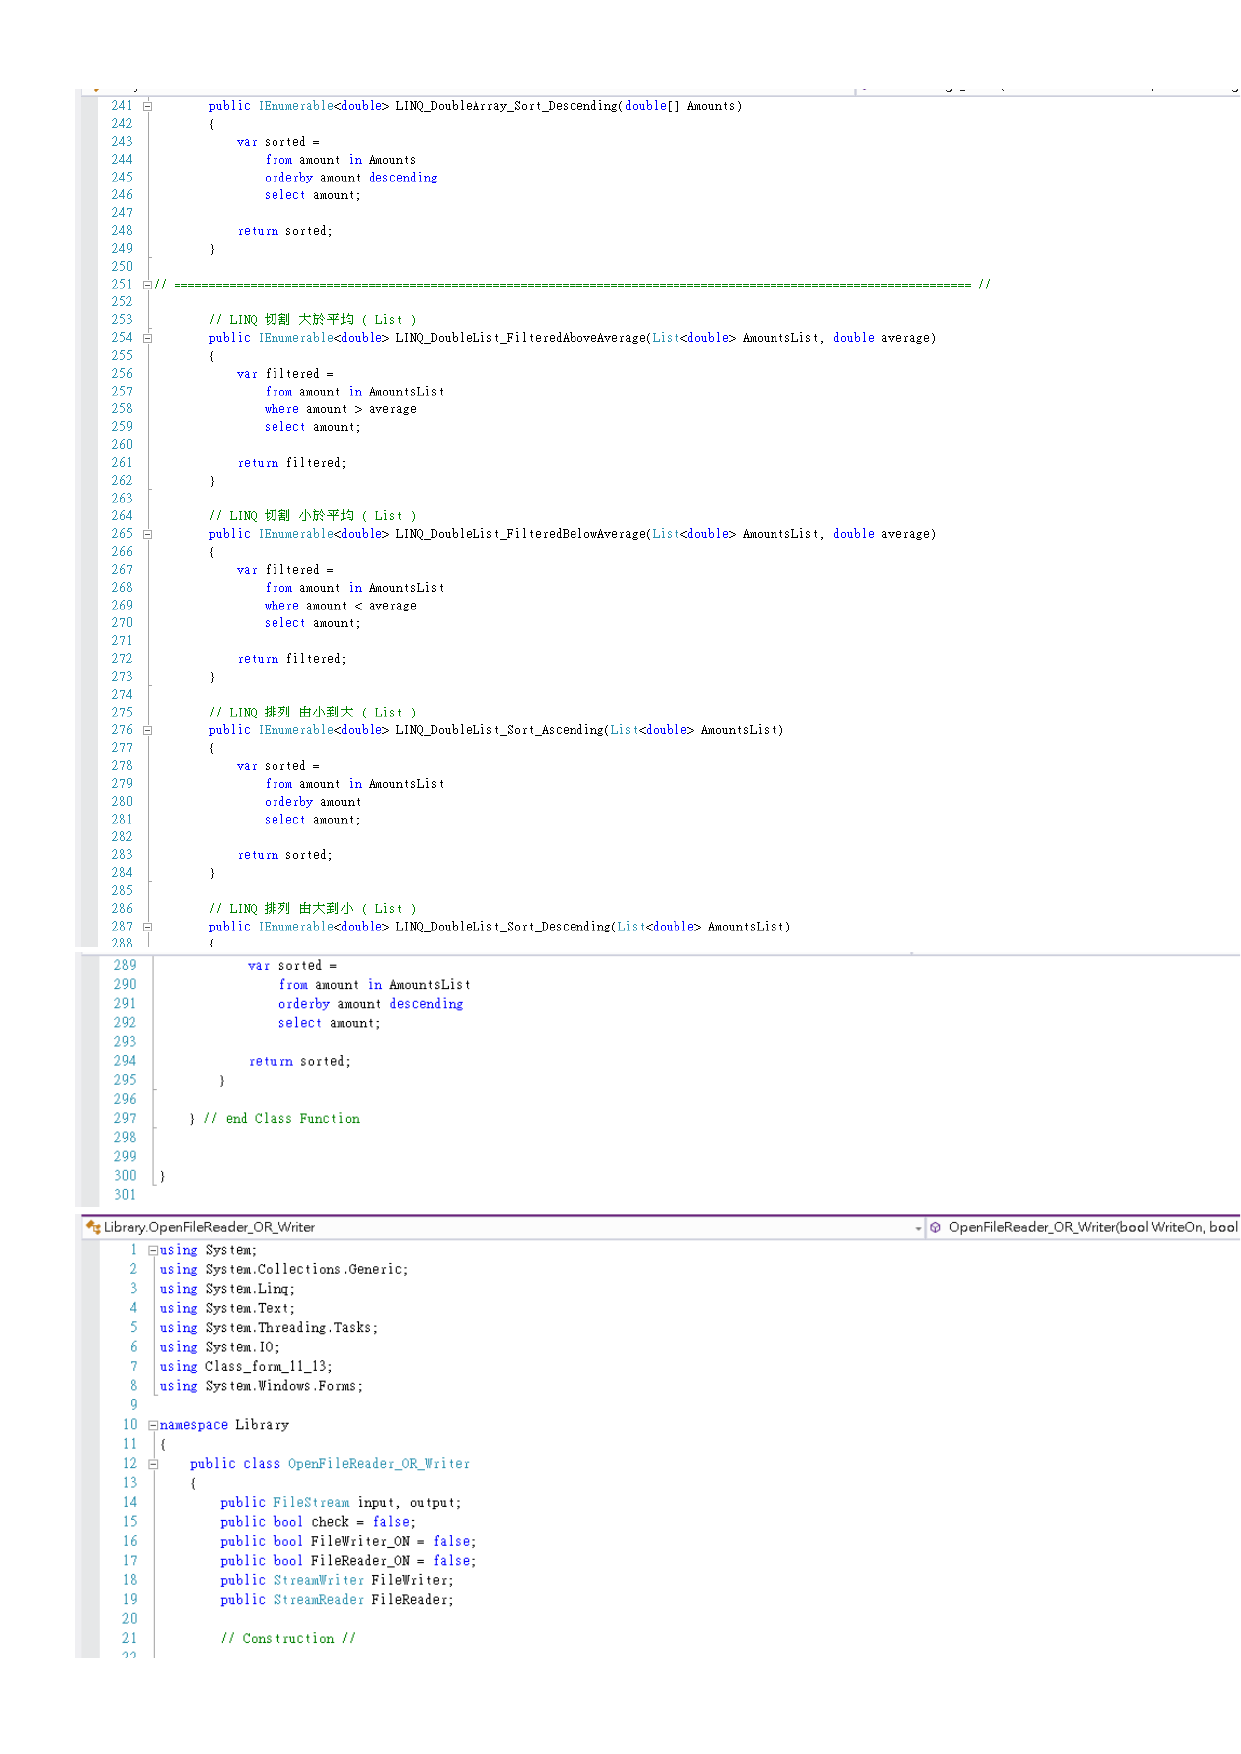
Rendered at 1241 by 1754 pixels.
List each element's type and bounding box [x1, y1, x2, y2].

picture [75, 952, 1241, 1207]
picture [75, 1214, 1241, 1658]
picture [75, 89, 1241, 947]
